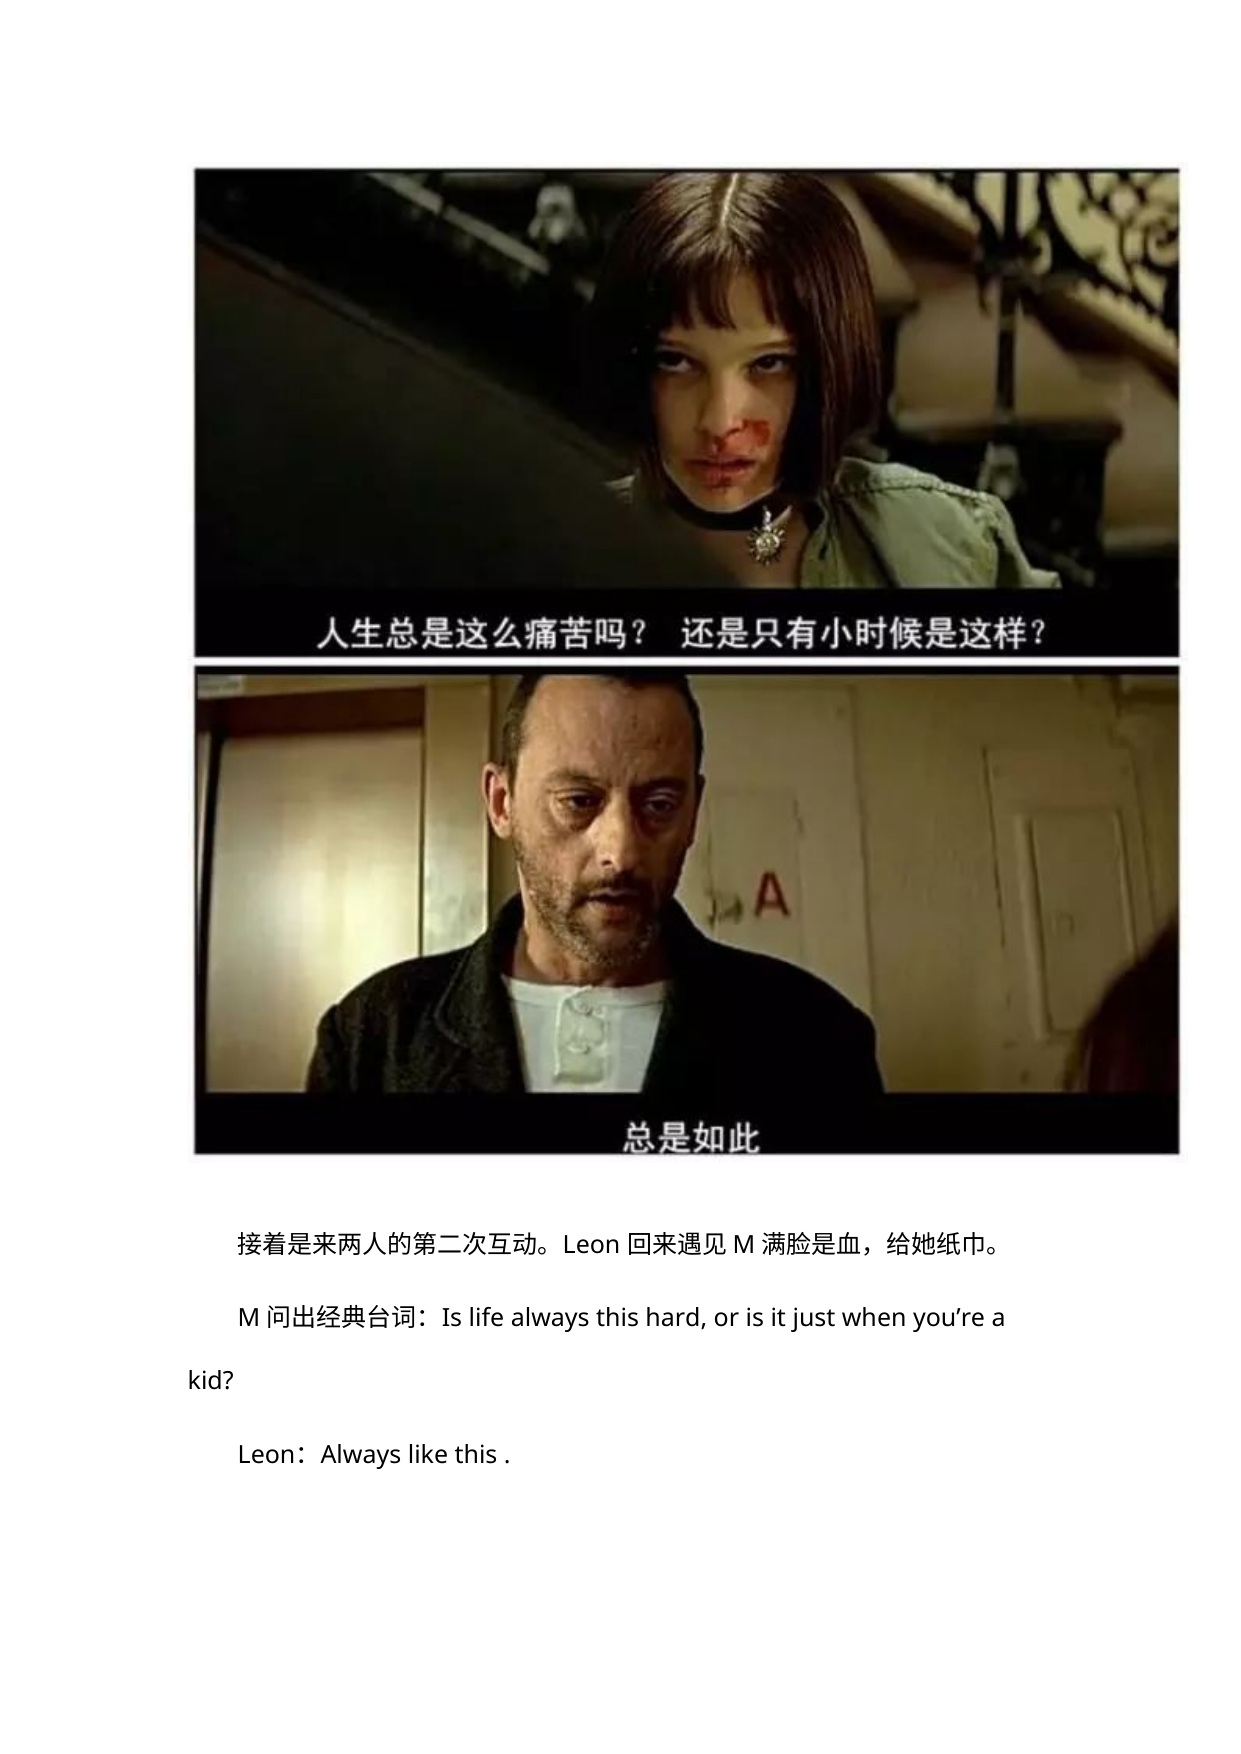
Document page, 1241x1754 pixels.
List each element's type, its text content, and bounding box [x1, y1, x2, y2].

text 接着是来两人的第二次互动。Leon 回来遇见 M 满脸是血，给她纸巾。 [187, 1210, 1053, 1275]
text M 问出经典台词：Is life always this hard, or is it just when you’re a kid? [187, 1283, 1053, 1413]
text Leon：Always like this . [187, 1420, 1053, 1485]
picture [187, 162, 1188, 1163]
